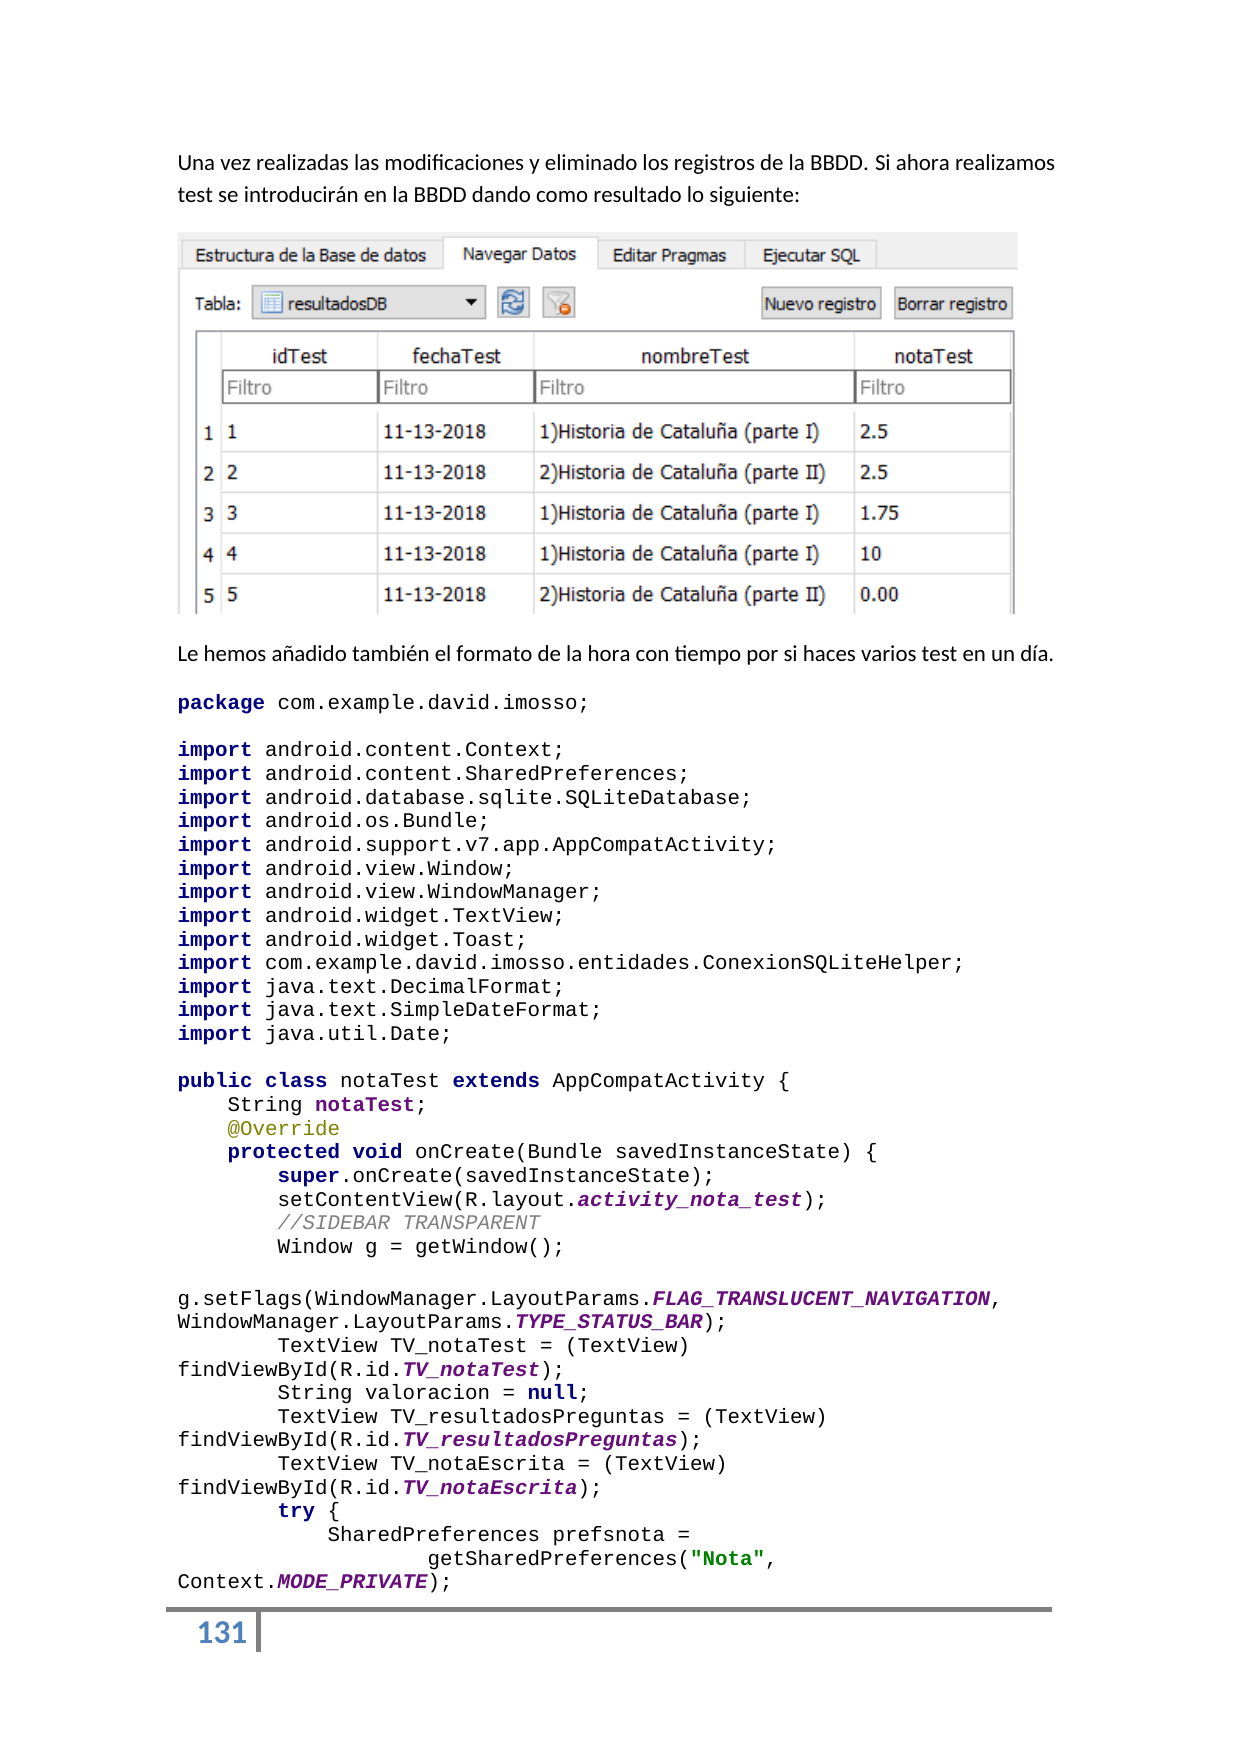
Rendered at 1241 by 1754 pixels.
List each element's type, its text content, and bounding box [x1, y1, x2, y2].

picture [177, 232, 1018, 614]
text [177, 692, 1063, 1595]
text Le hemos añadido también el formato de la hora con tiempo por si haces varios test en un día. [177, 639, 1063, 667]
text Una vez realizadas las modificaciones y eliminado los registros de la BBDD. Si ahora realizamos test se introducirán en la BBDD dando como resultado lo siguiente: [177, 148, 1063, 208]
